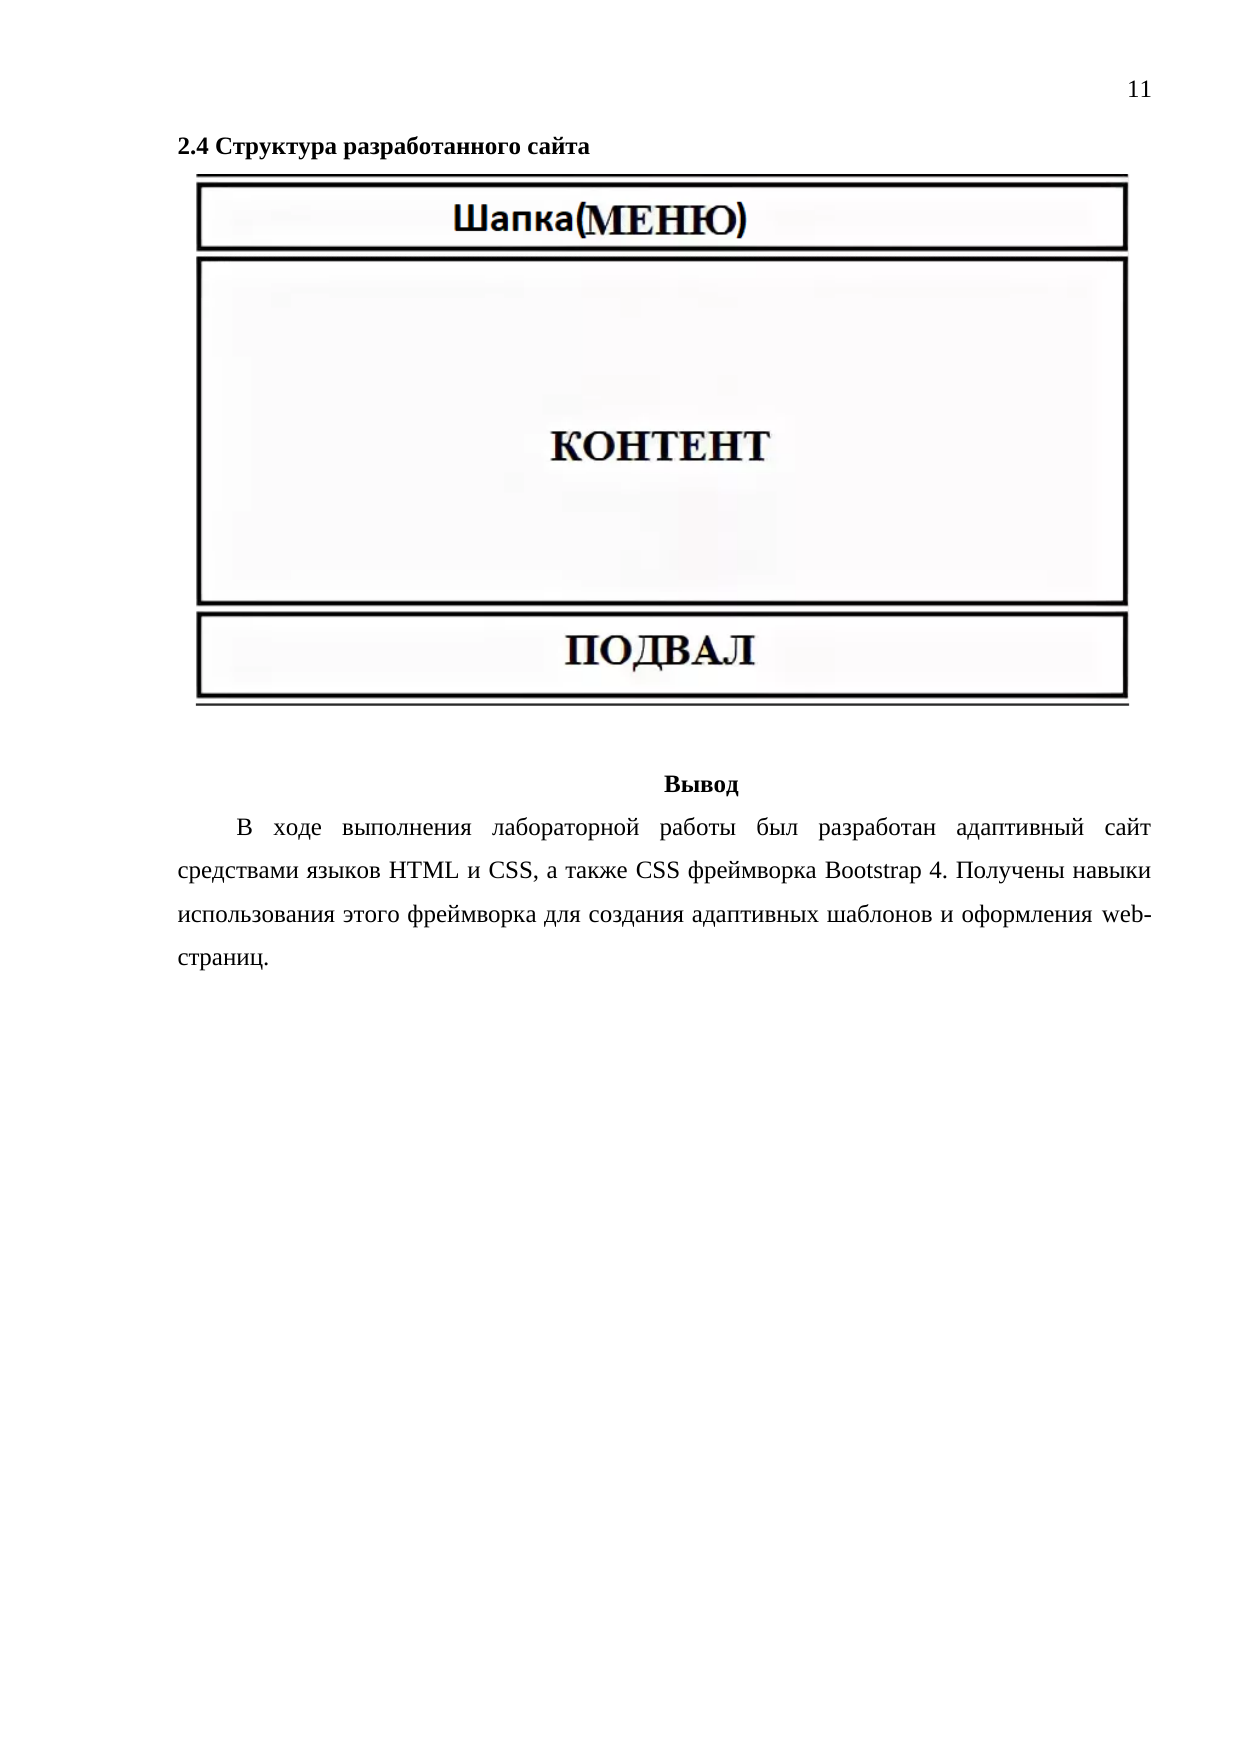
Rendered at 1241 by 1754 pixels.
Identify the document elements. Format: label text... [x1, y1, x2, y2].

text В ходе выполнения лабораторной работы был разработан адаптивный сайт средствами языков HTML и CSS, а также CSS фреймворка Bootstrap 4. Получены навыки использования этого фреймворка для создания адаптивных шаблонов и оформления web-страниц. [177, 812, 1152, 971]
text Вывод [177, 769, 1152, 798]
picture [195, 174, 1134, 712]
text 2.4 Структура разработанного сайта [177, 131, 1152, 160]
